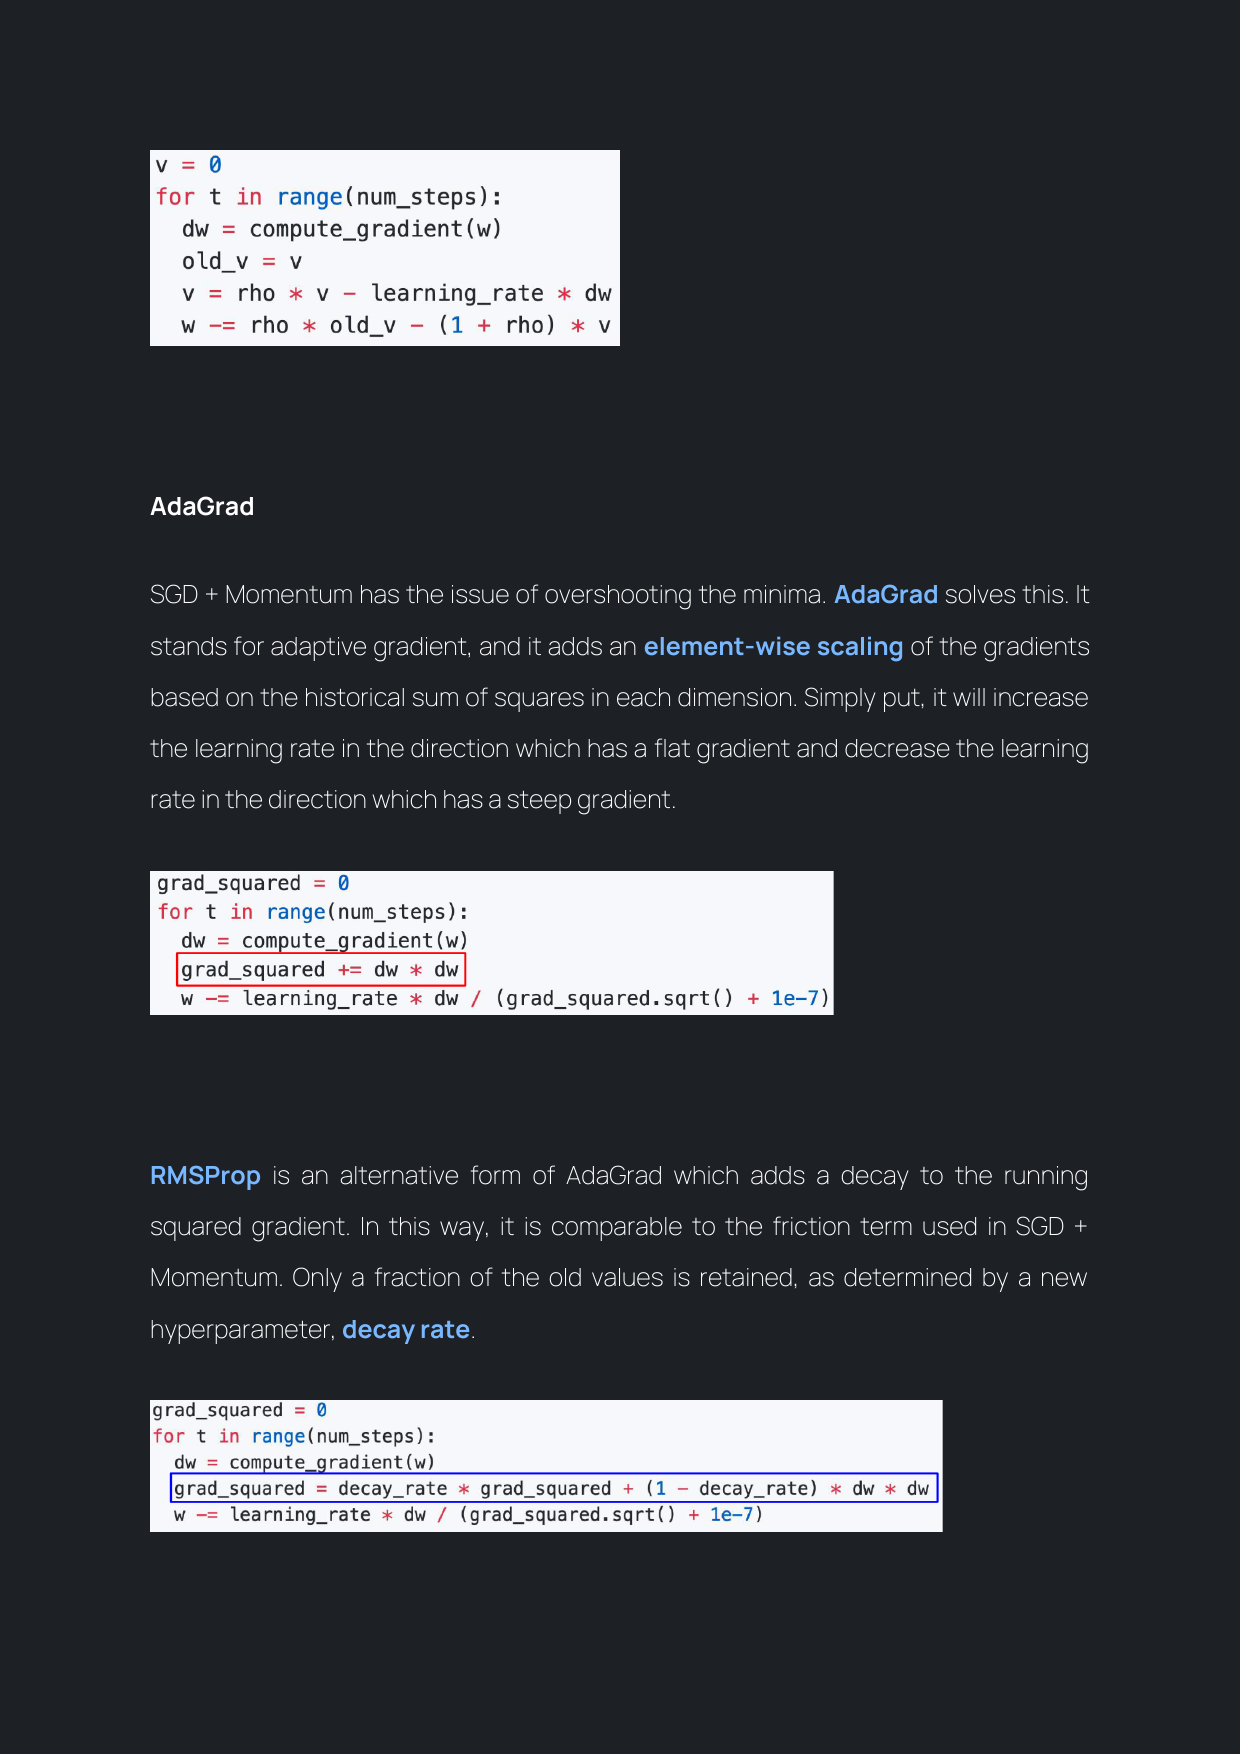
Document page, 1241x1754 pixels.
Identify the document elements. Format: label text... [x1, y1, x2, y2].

text SGD + Momentum has the issue of overshooting the minima. AdaGrad solves this. It stands for adaptive gradient, and it adds an element-wise scaling of the gradients based on the historical sum of squares in each dimension. Simply put, it will increase the learning rate in the direction which has a flat gradient and decrease the learning rate in the direction which has a steep gradient. [150, 577, 1090, 816]
picture [150, 1400, 943, 1532]
picture [150, 871, 834, 1015]
picture [150, 150, 620, 346]
subtitle AdaGrad [150, 488, 1090, 523]
text RMSProp is an alternative form of AdaGrad which adds a decay to the running squared gradient. In this way, it is comparable to the friction term used in SGD + Momentum. Only a fraction of the old values is retained, as determined by a new hyperparameter, decay rate. [150, 1158, 1090, 1346]
